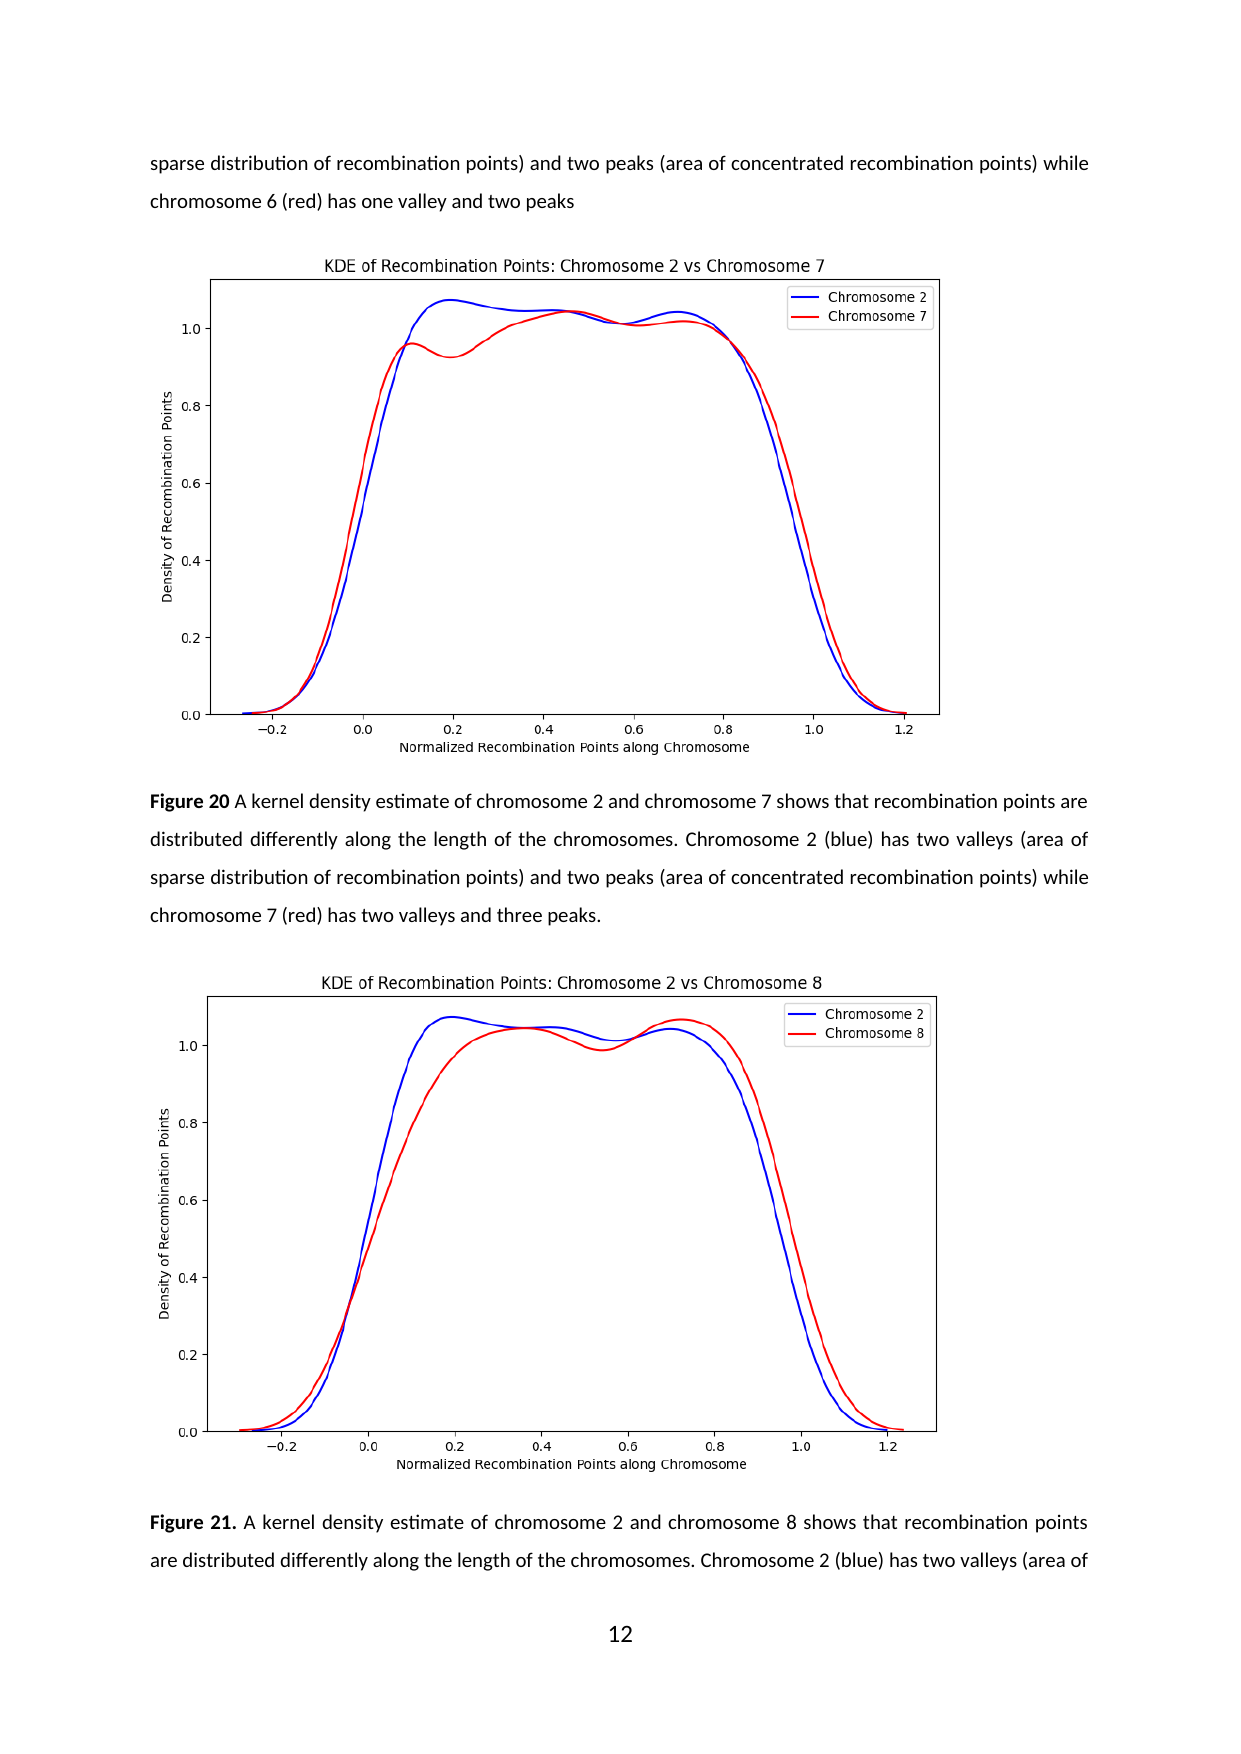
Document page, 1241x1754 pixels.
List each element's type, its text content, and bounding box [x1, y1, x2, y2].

text Figure 20 A kernel density estimate of chromosome 2 and chromosome 7 shows that recombination points are distributed differently along the length of the chromosomes. Chromosome 2 (blue) has two valleys (area of sparse distribution of recombination points) and two peaks (area of concentrated recombination points) while chromosome 7 (red) has two valleys and three peaks. [150, 788, 1090, 928]
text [150, 150, 1090, 213]
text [150, 1509, 1090, 1573]
picture [150, 247, 964, 757]
picture [150, 961, 960, 1478]
